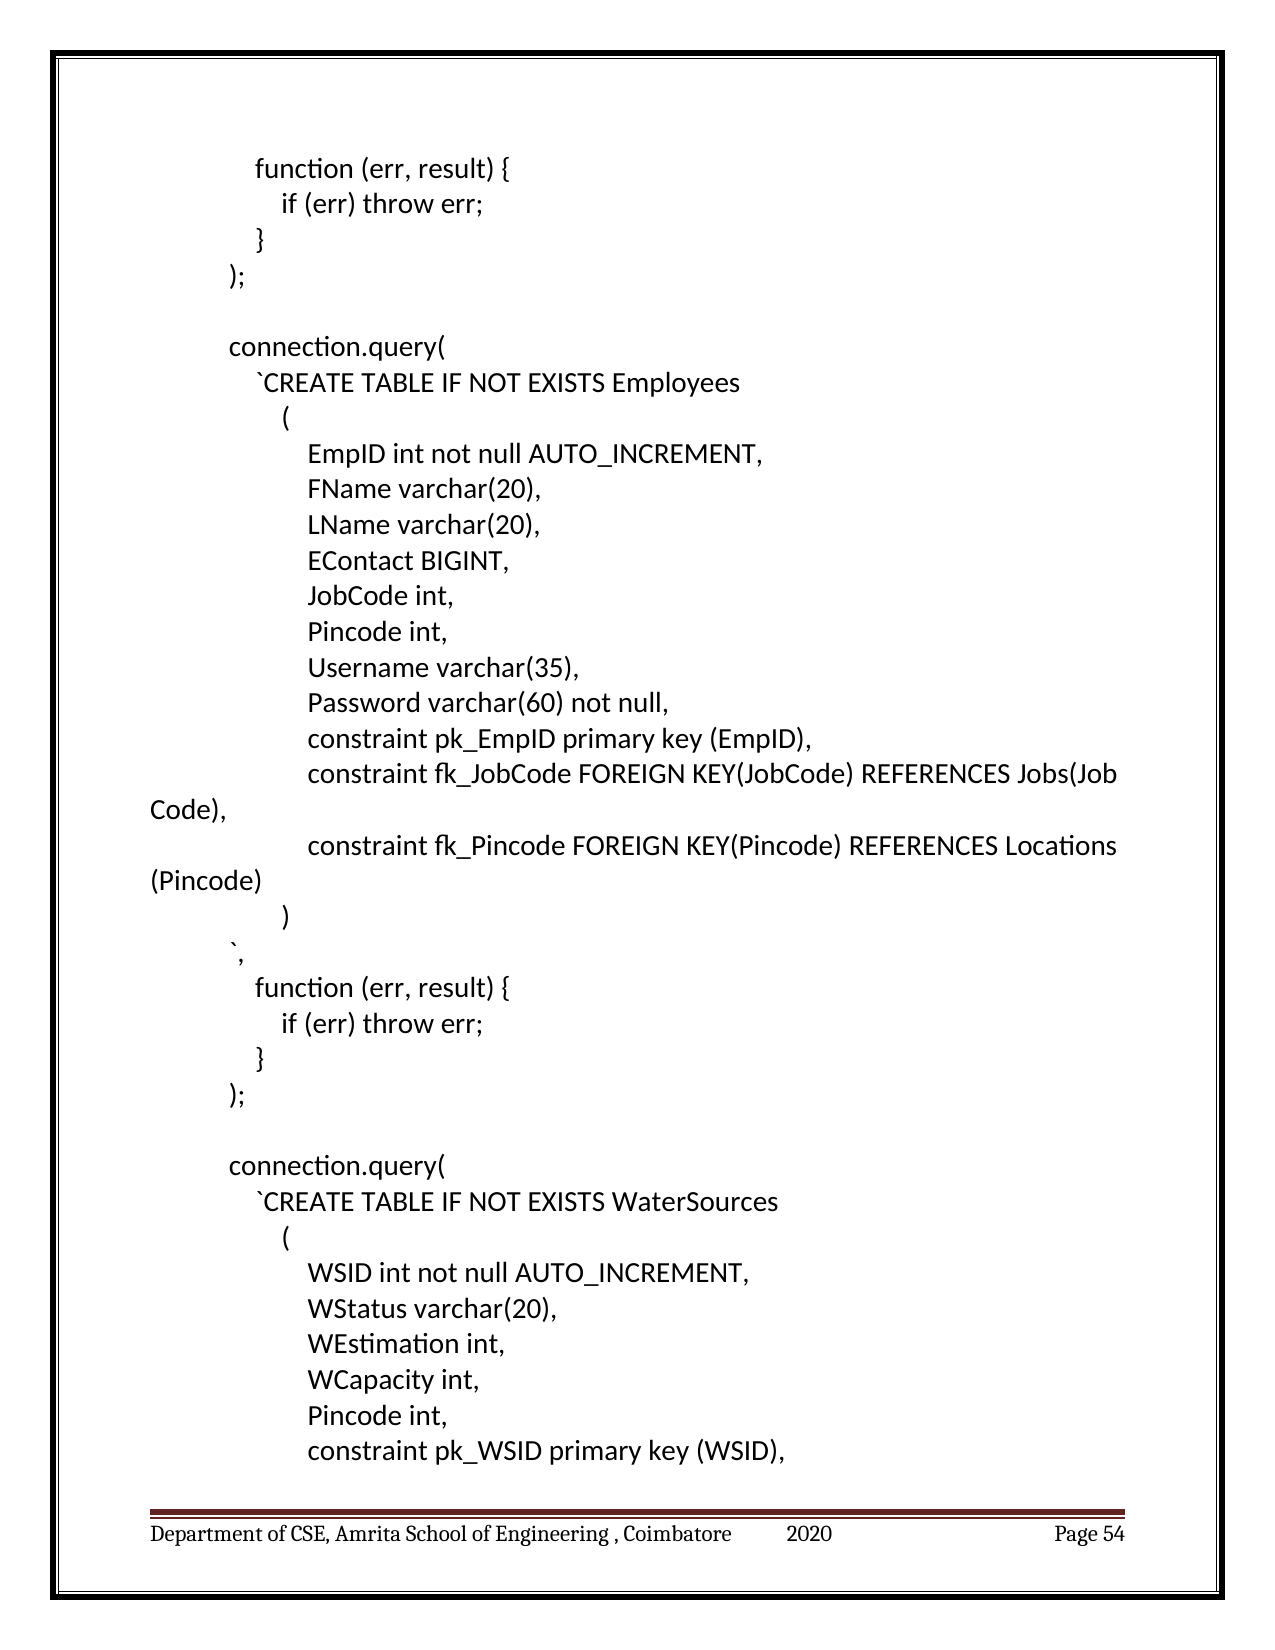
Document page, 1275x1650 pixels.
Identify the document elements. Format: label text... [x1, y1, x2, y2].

text } [150, 1041, 1125, 1076]
text WCapacity int, [150, 1361, 1125, 1397]
text `CREATE TABLE IF NOT EXISTS WaterSources [150, 1183, 1125, 1219]
text EmpID int not null AUTO_INCREMENT, [150, 435, 1125, 471]
text ); [150, 257, 1125, 292]
text constraint fk_Pincode FOREIGN KEY(Pincode) REFERENCES Locations(Pincode) [150, 827, 1125, 898]
text ) [150, 898, 1125, 934]
text WStatus varchar(20), [150, 1290, 1125, 1326]
text function (err, result) { [150, 150, 1125, 186]
text ( [150, 399, 1125, 435]
text ( [150, 1219, 1125, 1254]
text WSID int not null AUTO_INCREMENT, [150, 1254, 1125, 1290]
text `CREATE TABLE IF NOT EXISTS Employees [150, 364, 1125, 399]
text LName varchar(20), [150, 506, 1125, 542]
text connection.query( [150, 1147, 1125, 1183]
text constraint fk_JobCode FOREIGN KEY(JobCode) REFERENCES Jobs(JobCode), [150, 756, 1125, 827]
text Pincode int, [150, 613, 1125, 649]
text WEstimation int, [150, 1326, 1125, 1361]
text JobCode int, [150, 577, 1125, 613]
text function (err, result) { [150, 969, 1125, 1005]
text FName varchar(20), [150, 471, 1125, 506]
text Pincode int, [150, 1397, 1125, 1432]
text connection.query( [150, 328, 1125, 364]
text constraint pk_WSID primary key (WSID), [150, 1432, 1125, 1468]
text EContact BIGINT, [150, 542, 1125, 577]
text `, [150, 934, 1125, 969]
text Username varchar(35), [150, 649, 1125, 684]
text } [150, 221, 1125, 257]
text if (err) throw err; [150, 1005, 1125, 1041]
text Password varchar(60) not null, [150, 684, 1125, 720]
text constraint pk_EmpID primary key (EmpID), [150, 720, 1125, 756]
text ); [150, 1076, 1125, 1112]
text if (err) throw err; [150, 186, 1125, 221]
